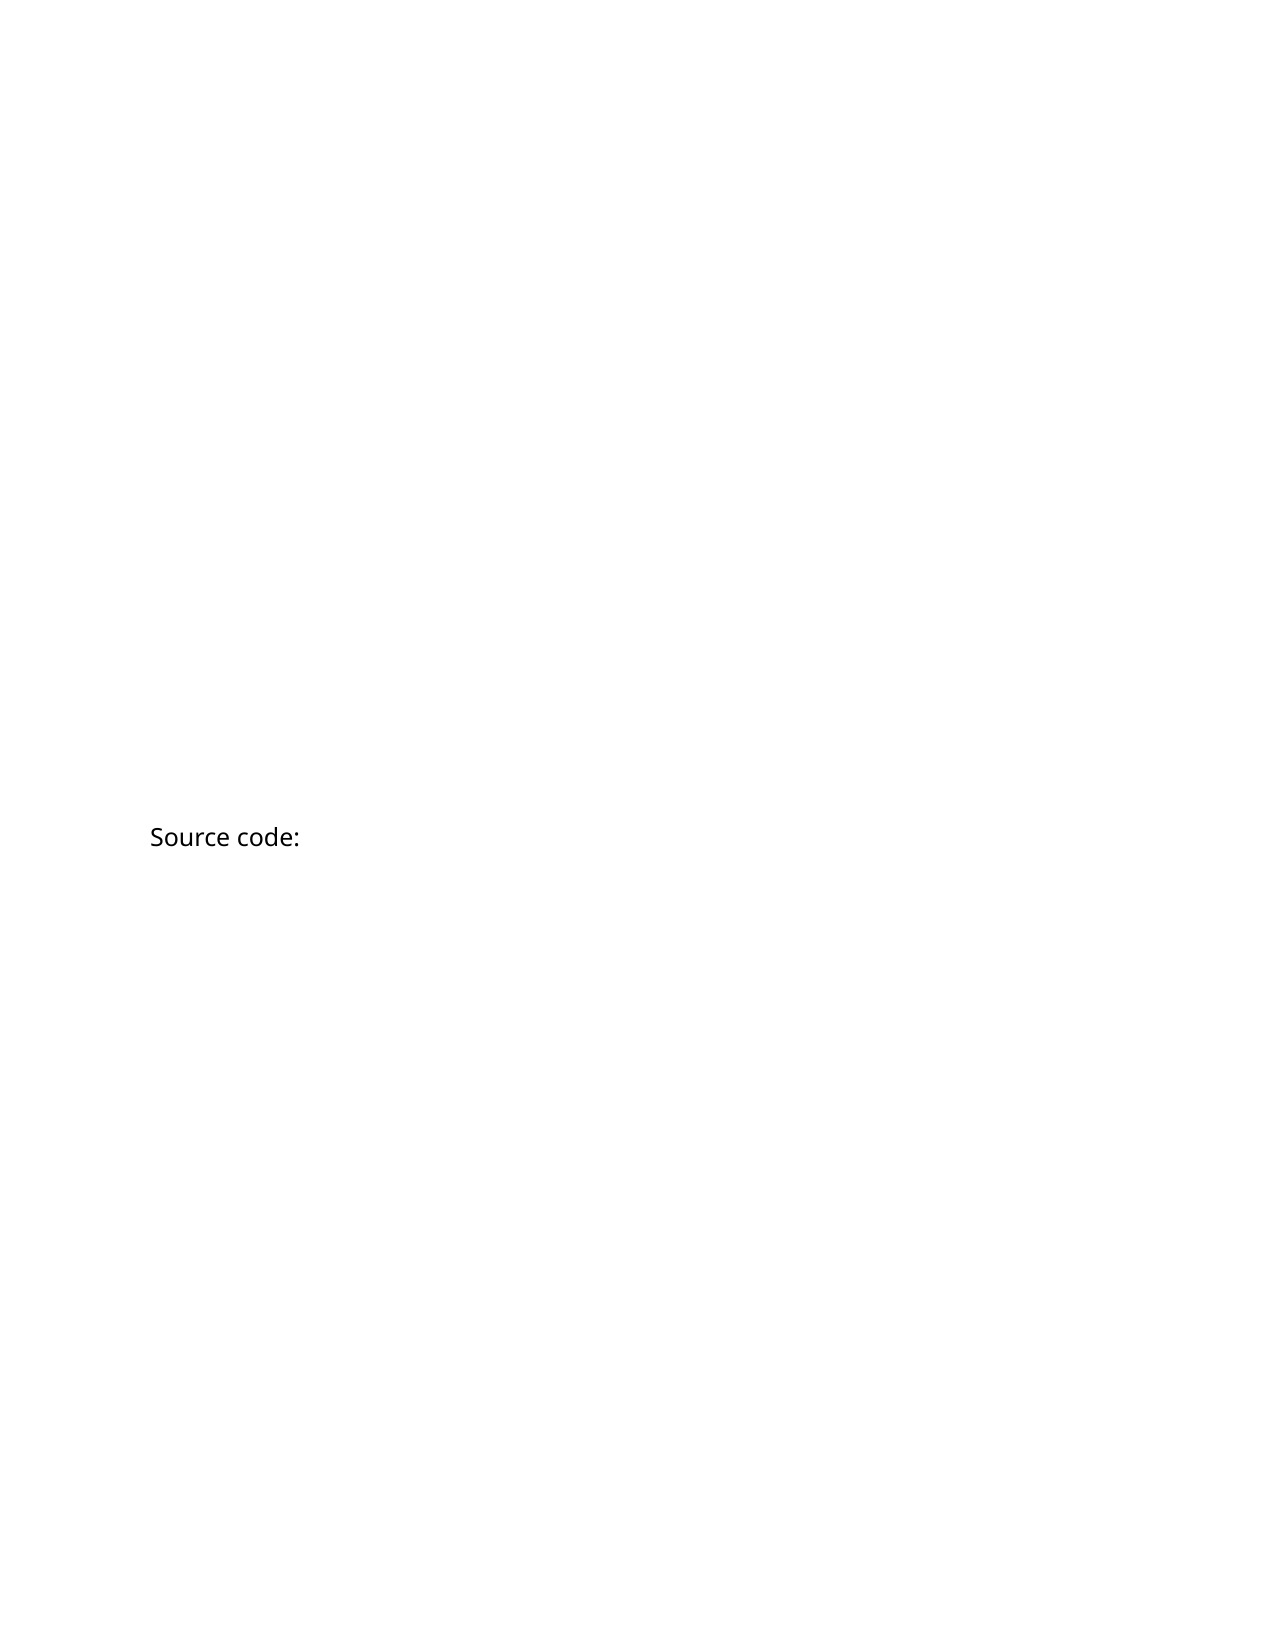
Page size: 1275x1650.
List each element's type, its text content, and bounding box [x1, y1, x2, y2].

text Source code: [150, 820, 1125, 854]
